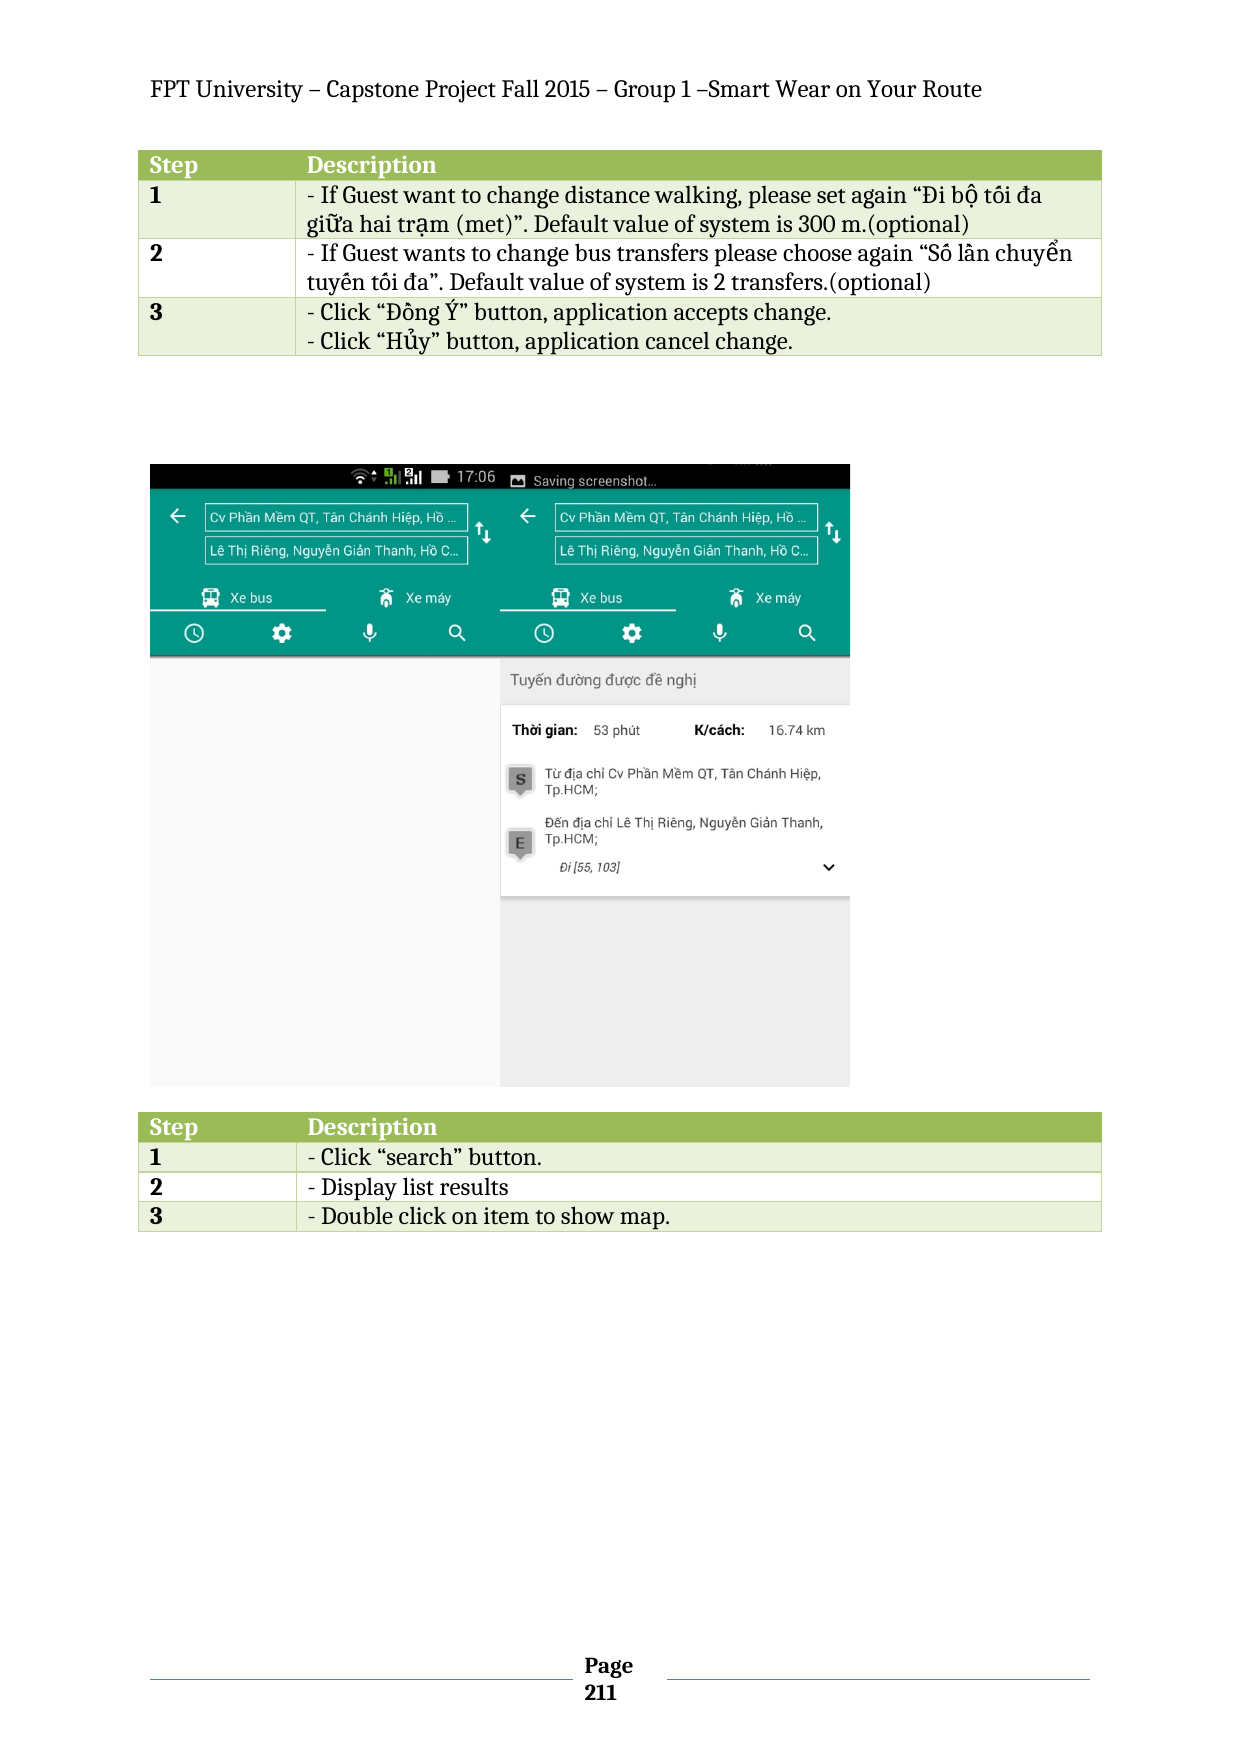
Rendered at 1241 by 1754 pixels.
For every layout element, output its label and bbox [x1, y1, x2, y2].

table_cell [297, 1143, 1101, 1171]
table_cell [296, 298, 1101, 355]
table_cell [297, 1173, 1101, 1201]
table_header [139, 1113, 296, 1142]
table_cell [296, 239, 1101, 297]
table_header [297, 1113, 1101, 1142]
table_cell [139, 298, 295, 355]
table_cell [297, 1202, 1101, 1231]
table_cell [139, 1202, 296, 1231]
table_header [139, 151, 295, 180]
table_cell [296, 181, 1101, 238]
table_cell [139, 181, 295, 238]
picture [150, 464, 851, 1087]
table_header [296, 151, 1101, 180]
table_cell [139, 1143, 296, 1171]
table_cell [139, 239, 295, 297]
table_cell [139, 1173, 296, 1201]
